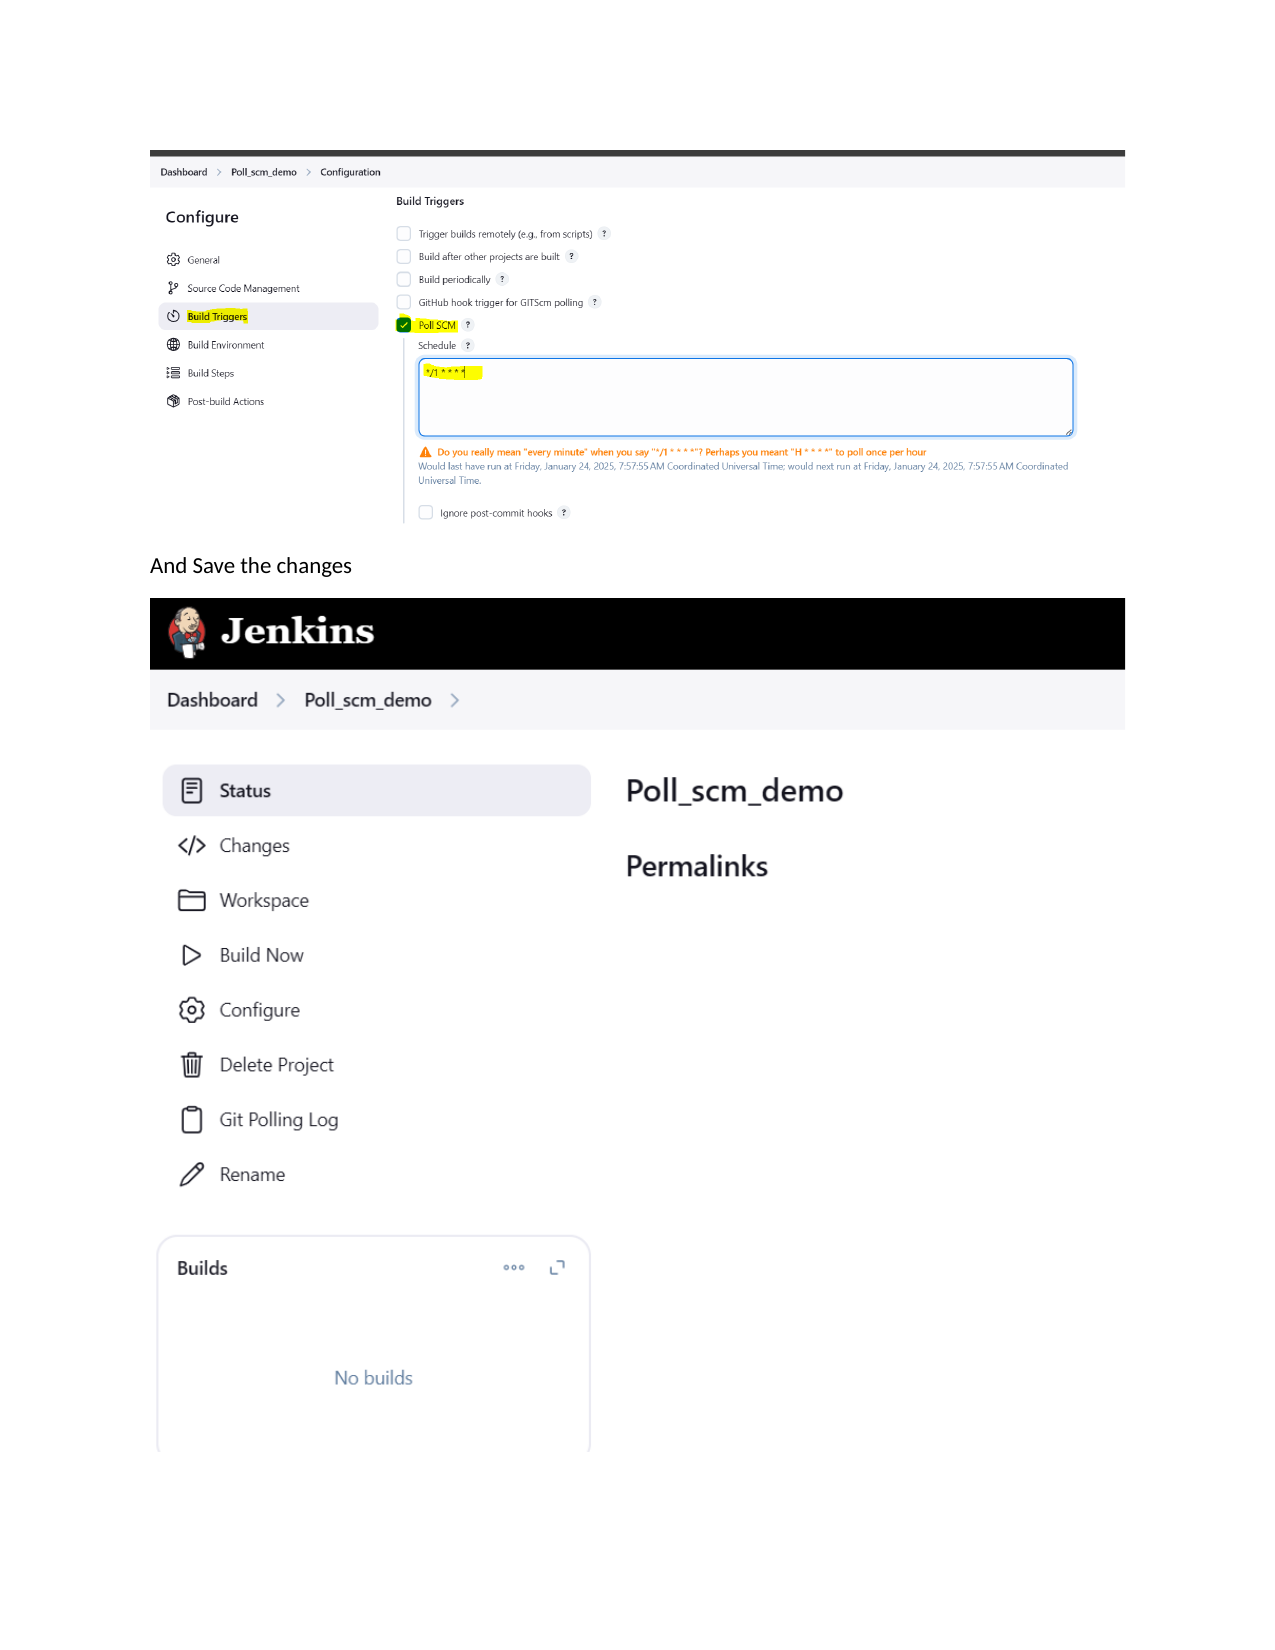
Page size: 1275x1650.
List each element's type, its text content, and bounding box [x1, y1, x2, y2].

text And Save the changes [150, 551, 1125, 579]
picture [150, 150, 1125, 533]
picture [150, 598, 1125, 1452]
